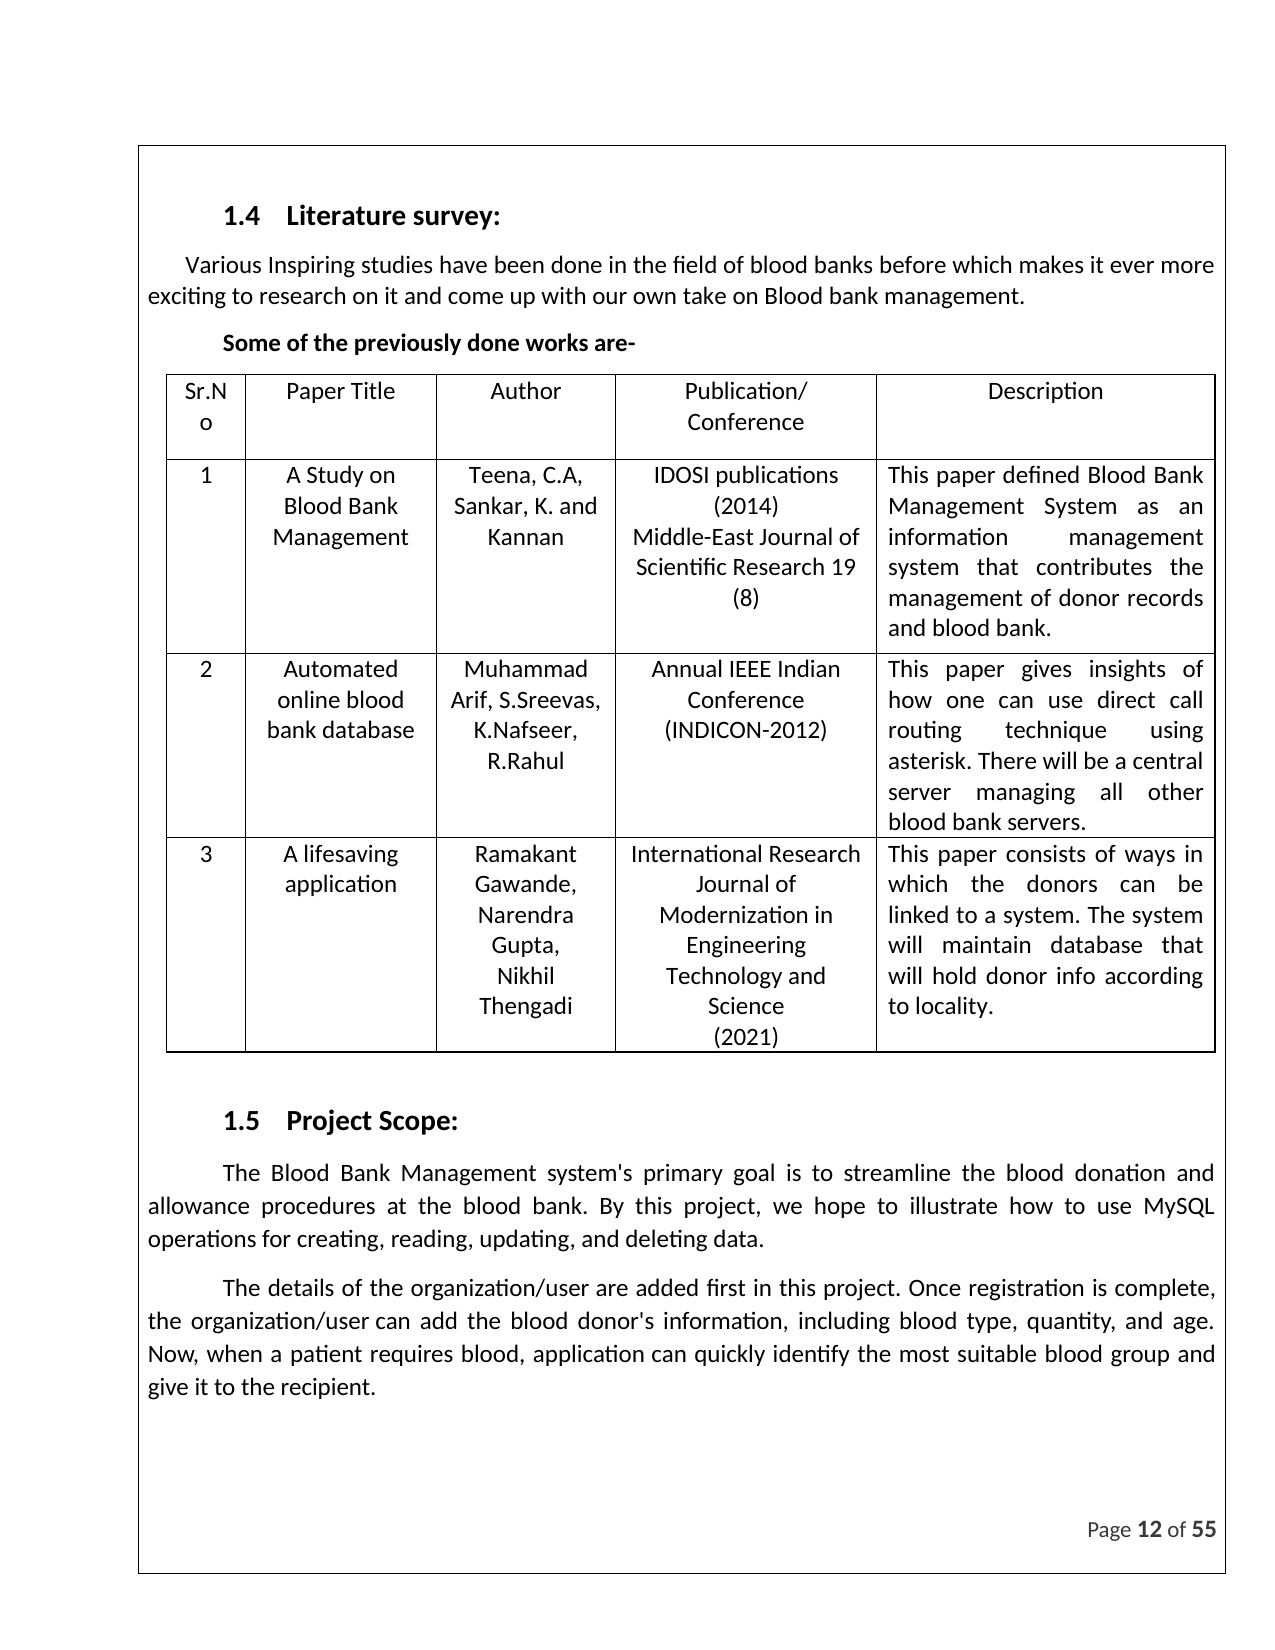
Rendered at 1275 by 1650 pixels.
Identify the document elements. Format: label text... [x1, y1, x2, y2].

table_cell This paper consists of ways in which the donors can be linked to a system. The system will maintain database that will hold donor info according to locality. [877, 838, 1214, 1051]
table_header Publication/ Conference [616, 375, 876, 459]
table_cell Automated online blood bank database [246, 654, 436, 837]
table_header Author [437, 375, 615, 459]
list Literature survey: [223, 197, 1217, 233]
table_cell This paper defined Blood Bank Management System as an information management system that contributes the management of donor records and blood bank. [877, 460, 1214, 652]
table_cell Ramakant Gawande, Narendra Gupta, Nikhil Thengadi [437, 838, 615, 1051]
table_cell A lifesaving application [246, 838, 436, 1051]
table_cell IDOSI publications (2014) Middle-East Journal of Scientific Research 19 (8) [616, 460, 876, 652]
text The Blood Bank Management system's primary goal is to streamline the blood donation and allowance procedures at the blood bank. By this project, we hope to illustrate how to use MySQL operations for creating, reading, updating, and deleting data. [148, 1157, 1217, 1253]
list Project Scope: [223, 1102, 1217, 1138]
table_cell A Study on Blood Bank Management [246, 460, 436, 652]
table_cell Annual IEEE Indian Conference (INDICON-2012) [616, 654, 876, 837]
text Some of the previously done works are- [148, 327, 1217, 358]
table_cell 2 [167, 654, 245, 837]
table_cell Teena, C.A, Sankar, K. and Kannan [437, 460, 615, 652]
table_cell 1 [167, 460, 245, 652]
table_cell International Research Journal of Modernization in Engineering Technology and Science (2021) [616, 838, 876, 1051]
table_header Sr.No [167, 375, 245, 459]
text The details of the organization/user are added first in this project. Once registration is complete, the organization/user can add the blood donor's information, including blood type, quantity, and age. Now, when a patient requires blood, application can quickly identify the most suitable blood group and give it to the recipient. [148, 1272, 1217, 1402]
text Various Inspiring studies have been done in the field of blood banks before which makes it ever more exciting to research on it and come up with our own take on Blood bank management. [148, 249, 1217, 311]
table_cell 3 [167, 838, 245, 1051]
table_cell This paper gives insights of how one can use direct call routing technique using asterisk. There will be a central server managing all other blood bank servers. [877, 654, 1214, 837]
table_header Description [877, 375, 1214, 459]
table_header Paper Title [246, 375, 436, 459]
table_cell Muhammad Arif, S.Sreevas, K.Nafseer, R.Rahul [437, 654, 615, 837]
